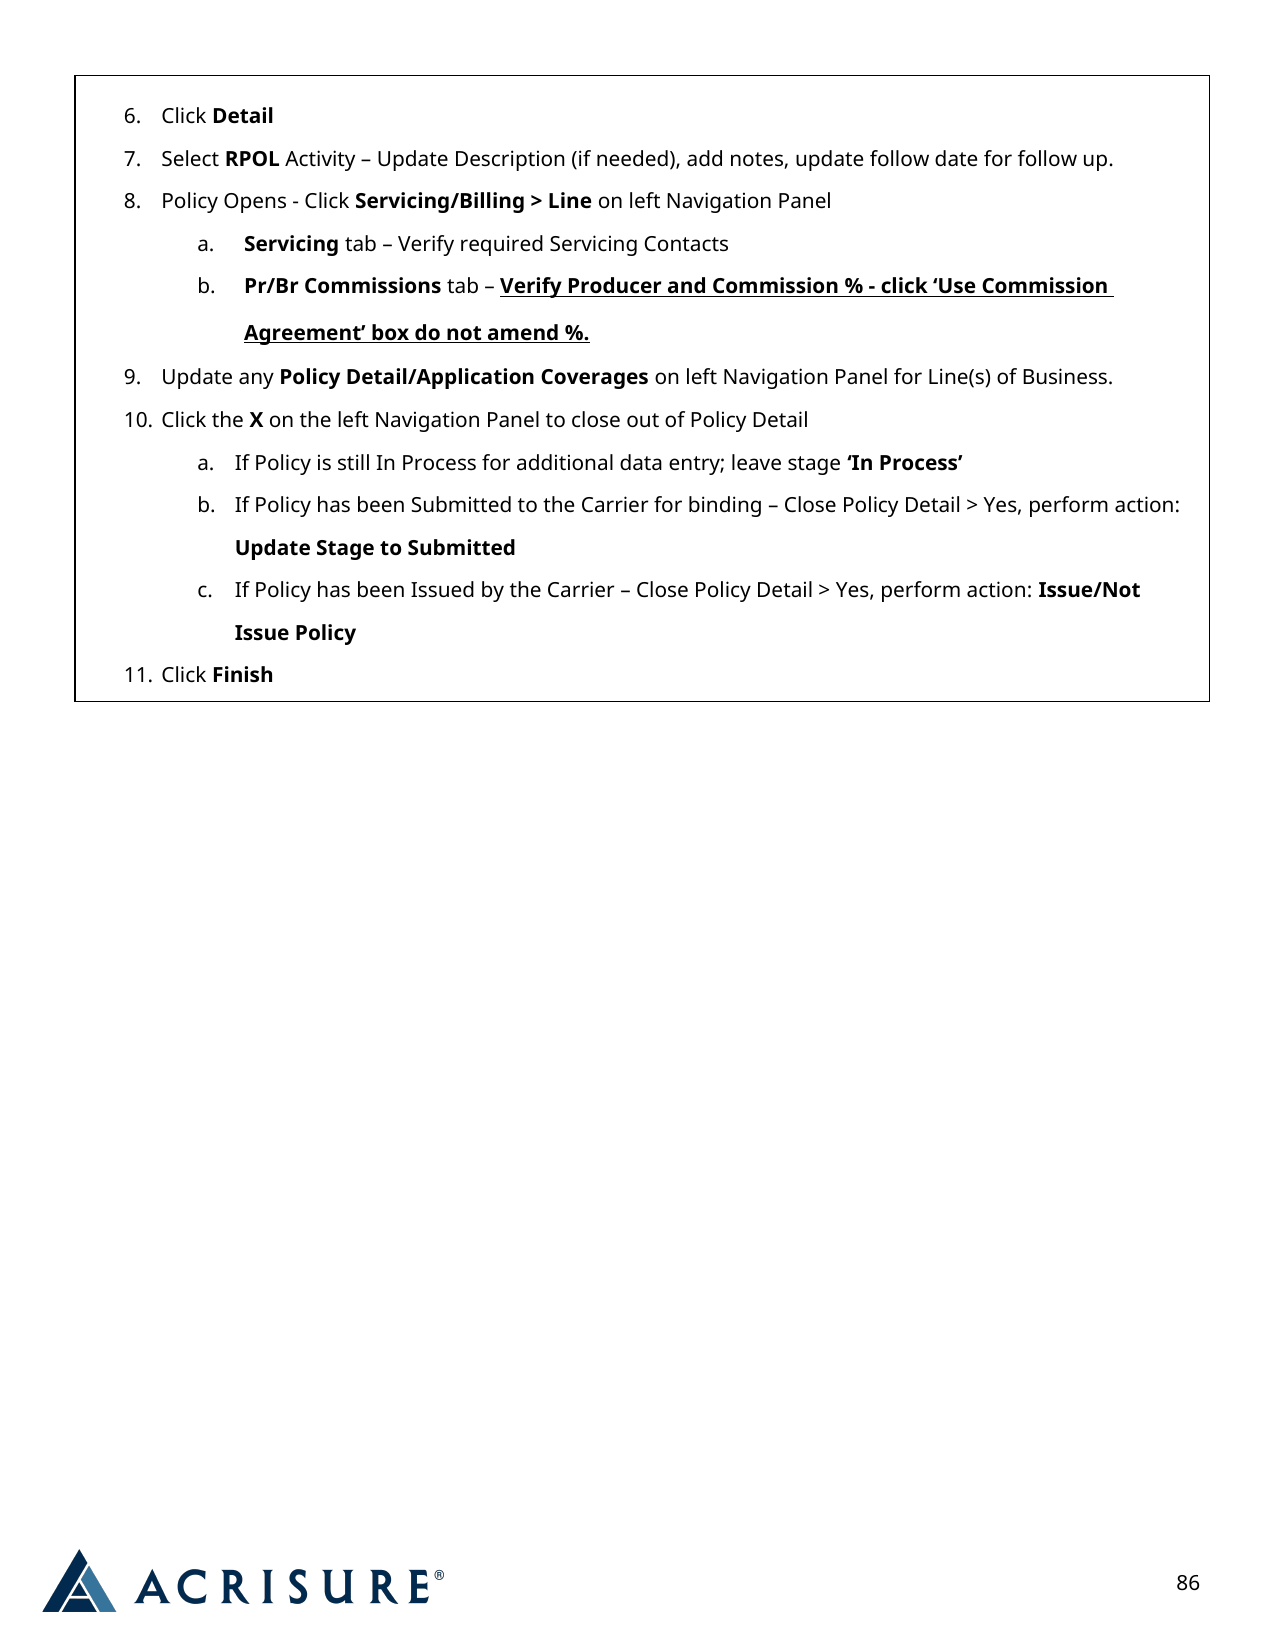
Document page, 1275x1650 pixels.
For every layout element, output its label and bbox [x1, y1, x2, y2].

table_header [76, 76, 1209, 701]
picture [42, 1549, 444, 1612]
